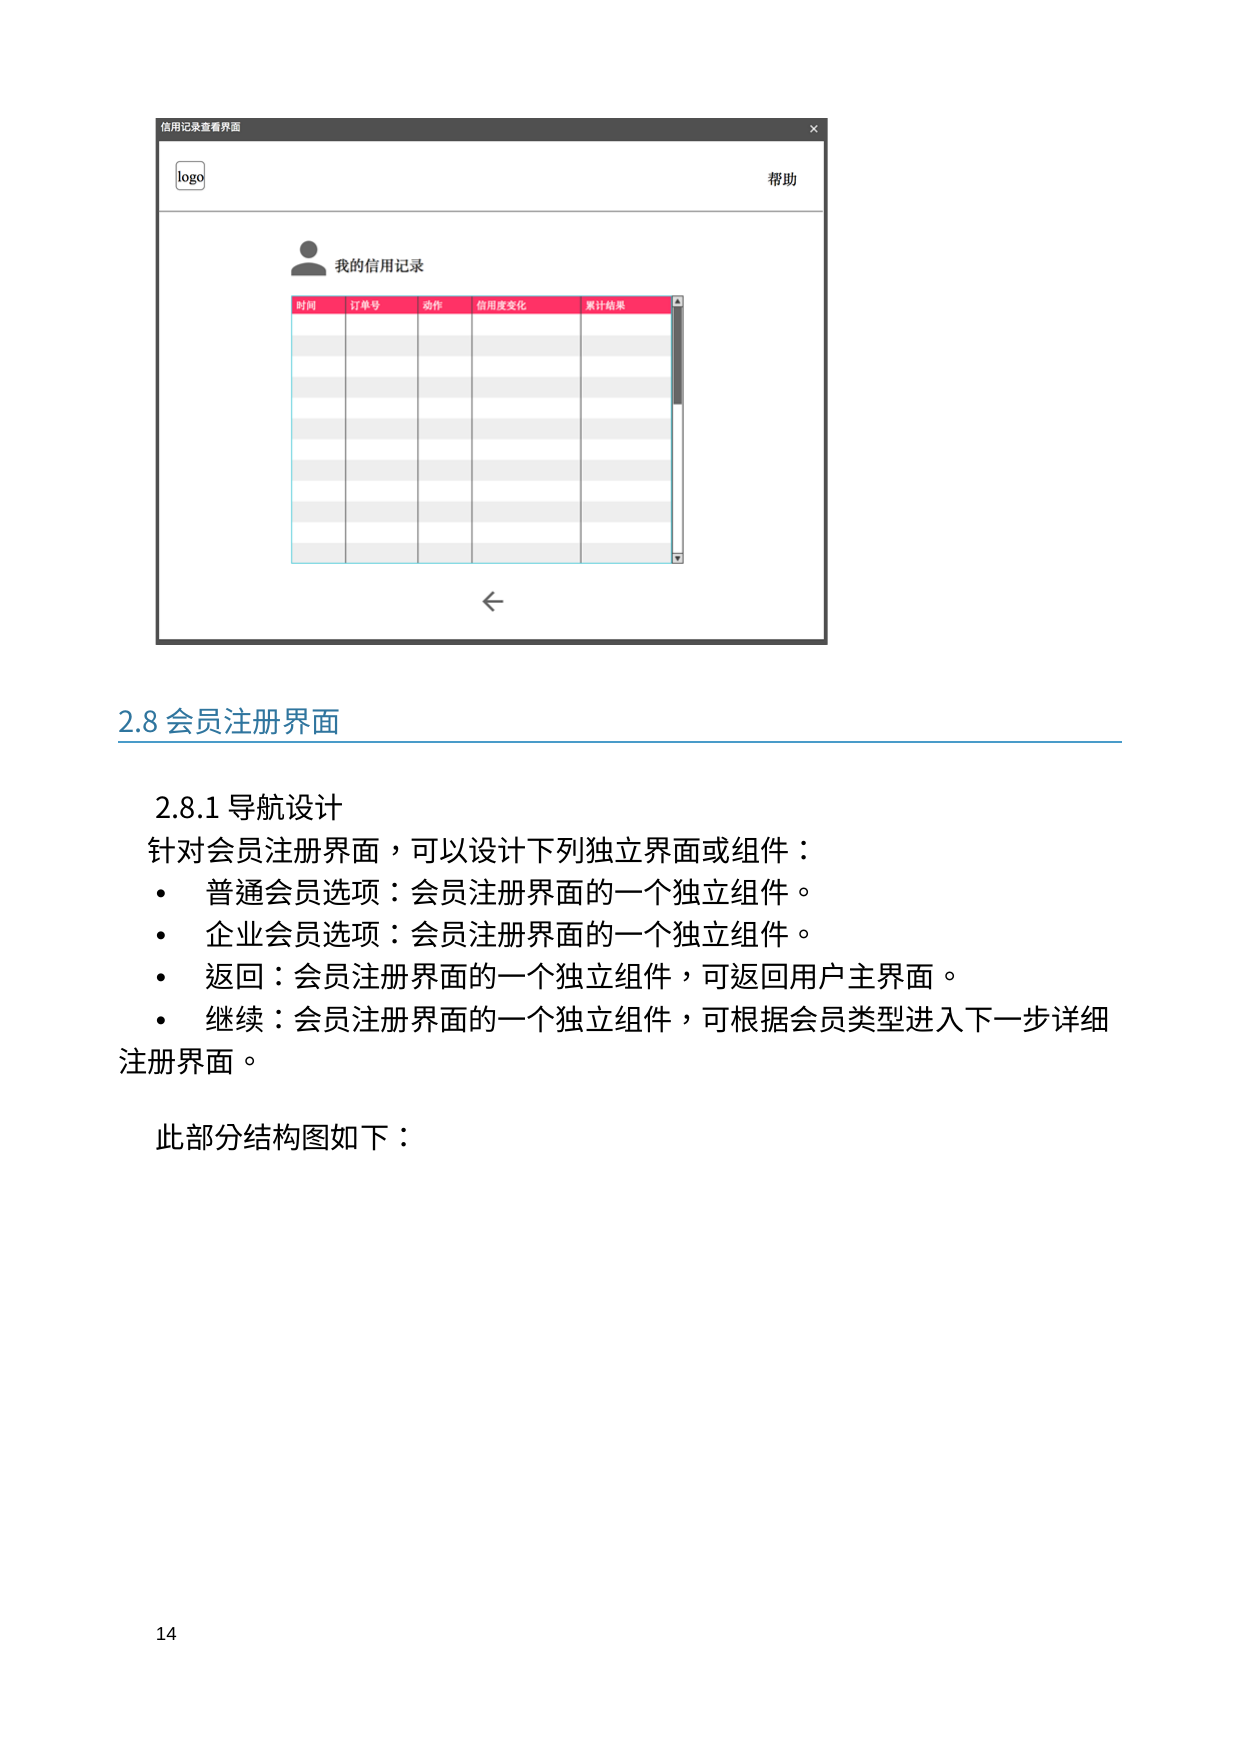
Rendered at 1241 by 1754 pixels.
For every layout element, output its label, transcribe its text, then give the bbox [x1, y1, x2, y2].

text • 继续：会员注册界面的一个独立组件，可根据会员类型进入下一步详细注册界面。 [118, 996, 1122, 1081]
picture [155, 118, 828, 645]
text 针对会员注册界面，可以设计下列独立界面或组件： [147, 827, 1122, 869]
text • 企业会员选项：会员注册界面的一个独立组件。 [118, 912, 1122, 954]
text • 返回：会员注册界面的一个独立组件，可返回用户主界面。 [118, 954, 1122, 996]
text • 普通会员选项：会员注册界面的一个独立组件。 [118, 869, 1122, 912]
text 此部分结构图如下： [118, 1114, 1122, 1157]
subtitle 2.8 会员注册界面 [118, 698, 1122, 741]
text 2.8.1 导航设计 [118, 785, 1122, 827]
